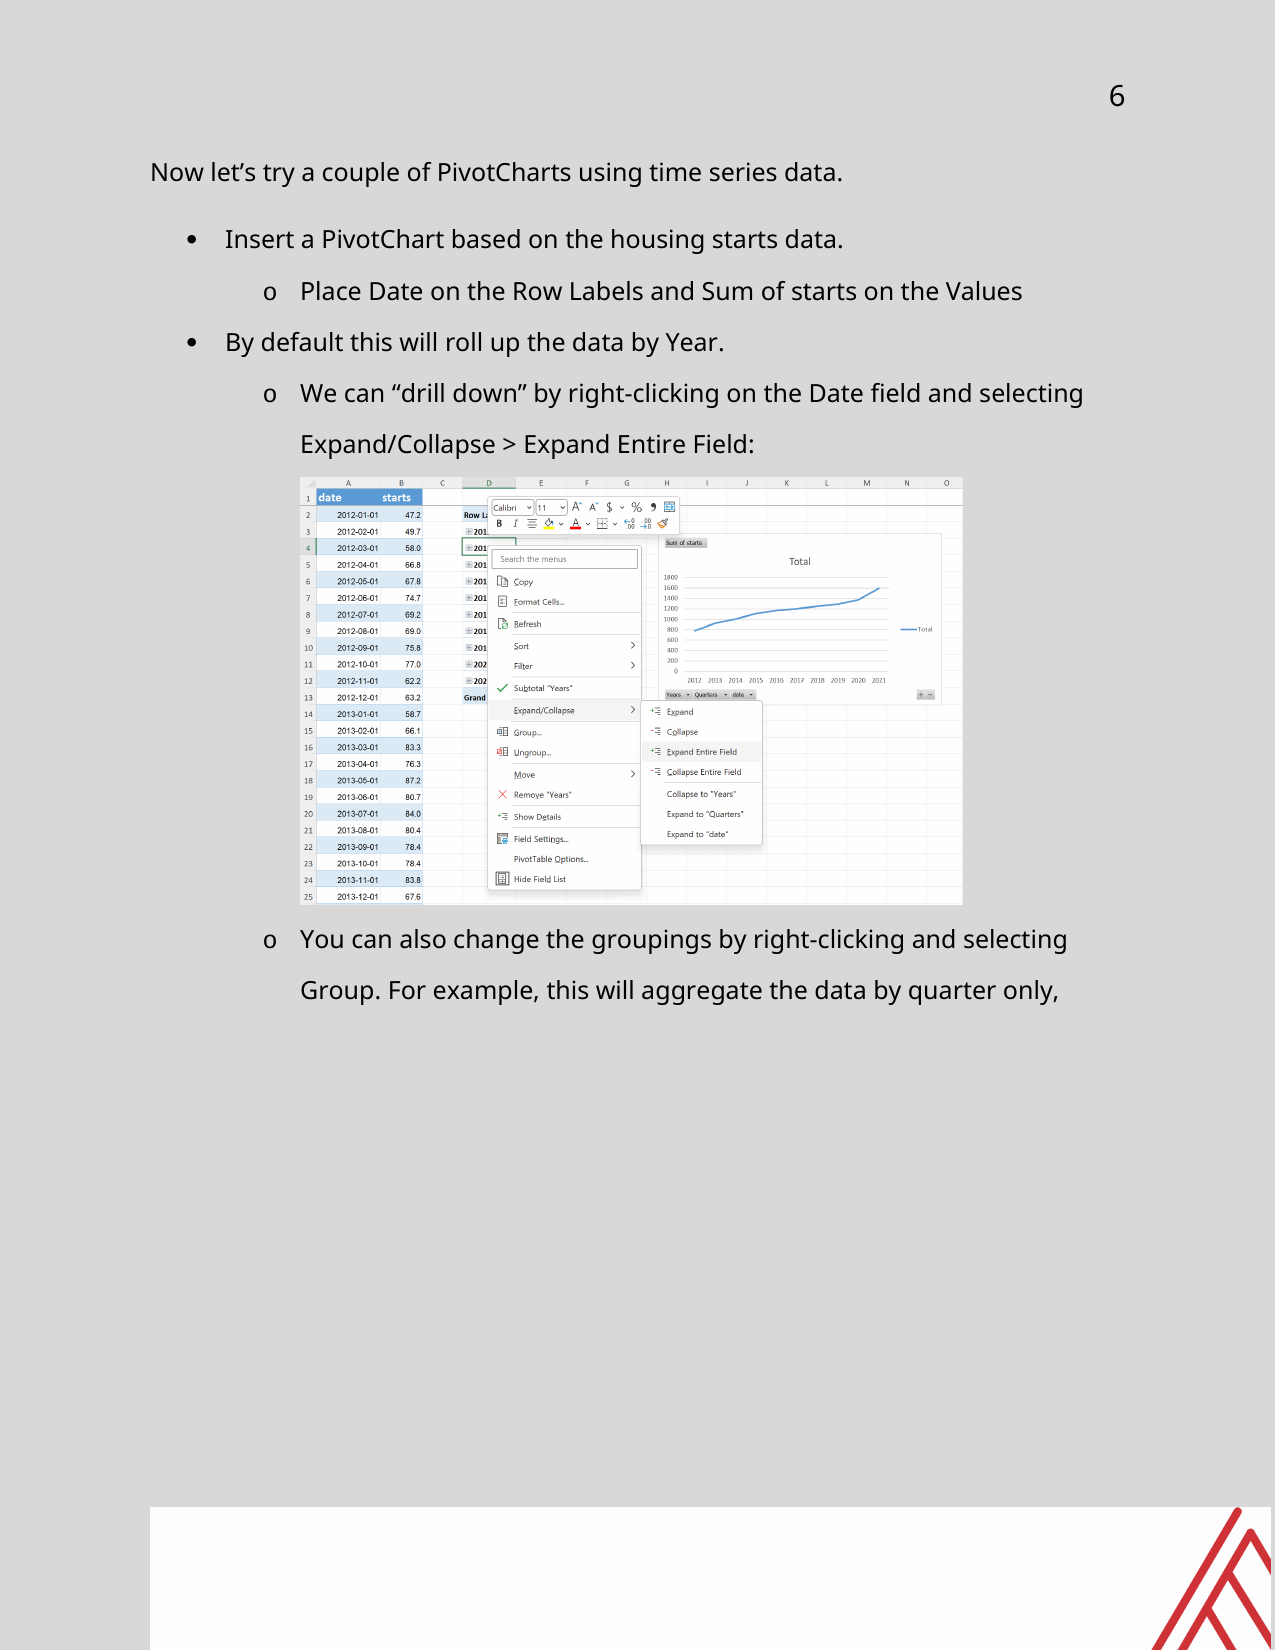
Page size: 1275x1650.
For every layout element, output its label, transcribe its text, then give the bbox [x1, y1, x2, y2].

picture [300, 477, 963, 905]
list Place Date on the Row Labels and Sum of starts on the Values [262, 273, 1125, 307]
list Insert a PivotChart based on the housing starts data. [187, 222, 1125, 256]
list By default this will roll up the data by Year. [187, 324, 1125, 358]
list You can also change the groupings by right-clicking and selecting Group. For example, this will aggregate the data by quarter only, regardless of year: [262, 921, 1125, 1007]
text Now let’s try a couple of PivotCharts using time series data. [150, 154, 1125, 188]
picture [150, 1507, 1271, 1650]
